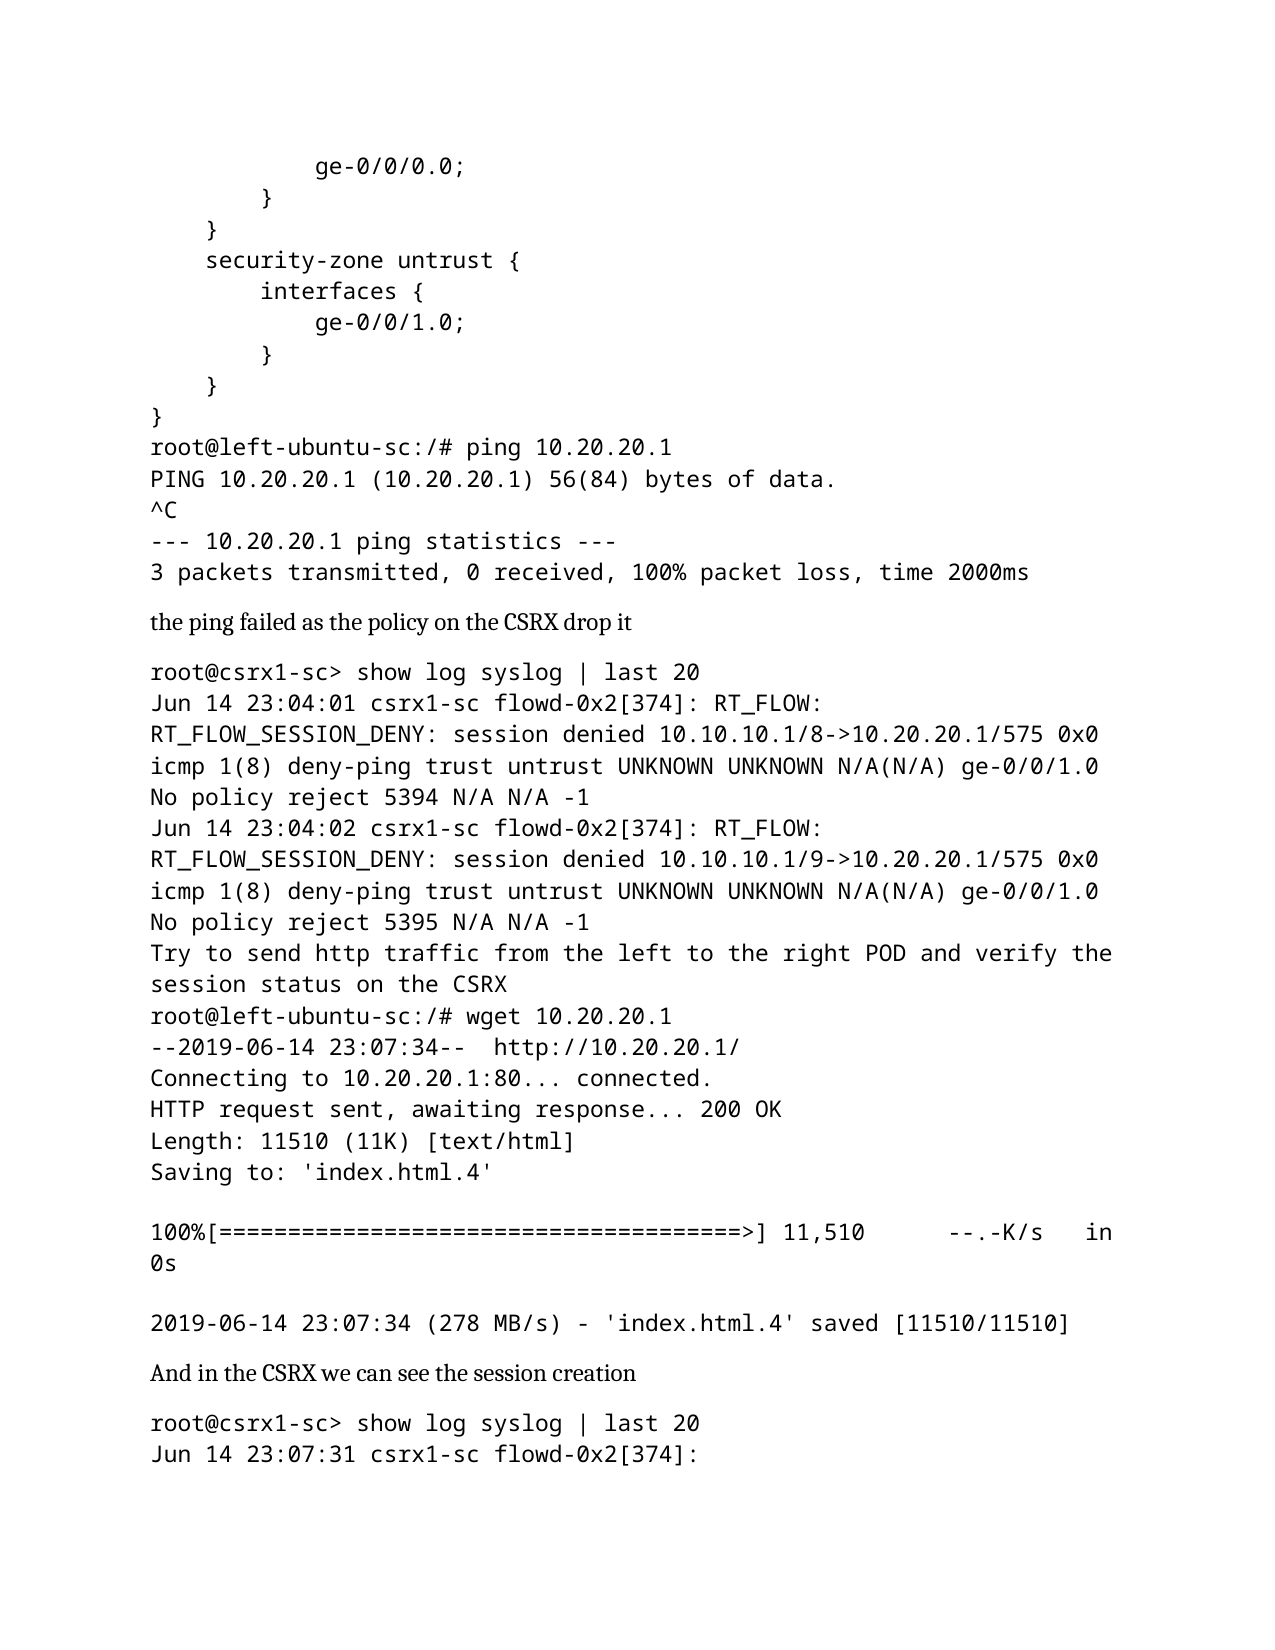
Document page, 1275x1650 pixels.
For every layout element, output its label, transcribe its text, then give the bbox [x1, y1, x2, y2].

text root@csrx1-sc> show log syslog | last 20 Jun 14 23:04:01 csrx1-sc flowd-0x2[374]: RT_FLOW: RT_FLOW_SESSION_DENY: session denied 10.10.10.1/8->10.20.20.1/575 0x0 icmp 1(8) deny-ping trust untrust UNKNOWN UNKNOWN N/A(N/A) ge-0/0/1.0 No policy reject 5394 N/A N/A -1 Jun 14 23:04:02 csrx1-sc flowd-0x2[374]: RT_FLOW: RT_FLOW_SESSION_DENY: session denied 10.10.10.1/9->10.20.20.1/575 0x0 icmp 1(8) deny-ping trust untrust UNKNOWN UNKNOWN N/A(N/A) ge-0/0/1.0 No policy reject 5395 N/A N/A -1 Try to send http traffic from the left to the right POD and verify the session status on the CSRX root@left-ubuntu-sc:/# wget 10.20.20.1 --2019-06-14 23:07:34-- http://10.20.20.1/ Connecting to 10.20.20.1:80... connected. HTTP request sent, awaiting response... 200 OK Length: 11510 (11K) [text/html] Saving to: 'index.html.4' 100%[======================================>] 11,510 --.-K/s in 0s 2019-06-14 23:07:34 (278 MB/s) - 'index.html.4' saved [11510/11510] [150, 656, 1125, 1338]
text And in the CSRX we can see the session creation [150, 1359, 1125, 1388]
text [150, 150, 1125, 587]
text the ping failed as the policy on the CSRX drop it [150, 608, 1125, 637]
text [150, 1407, 1125, 1469]
